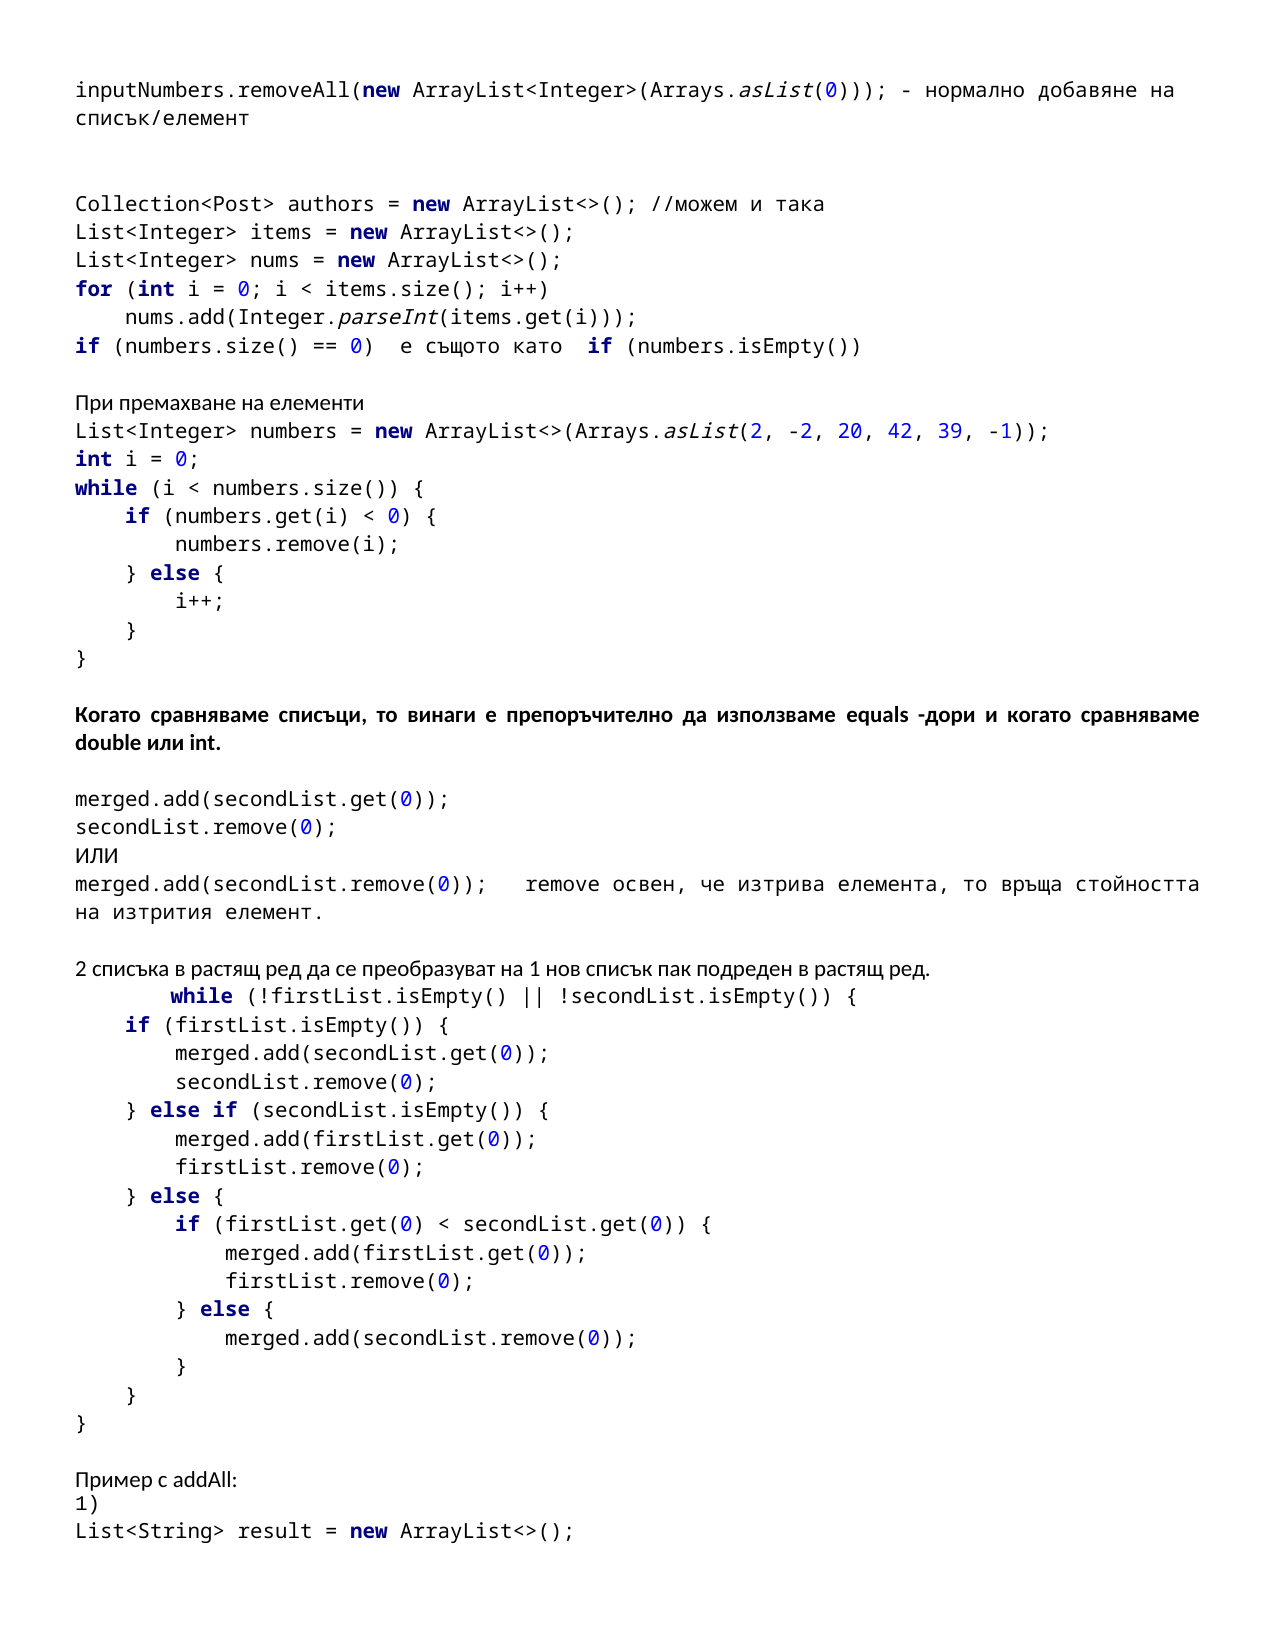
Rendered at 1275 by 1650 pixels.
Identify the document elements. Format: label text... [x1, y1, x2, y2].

text List<Integer> numbers = new ArrayList<>(Arrays.asList(2, -2, 20, 42, 39, -1)); int i = 0; while (i < numbers.size()) { if (numbers.get(i) < 0) { numbers.remove(i); } else { i++; } } [75, 416, 1200, 672]
text Collection<Post> authors = new ArrayList<>(); //можем и така [75, 189, 1200, 217]
text List<Integer> nums = new ArrayList<>(); for (int i = 0; i < items.size(); i++) nums.add(Integer.parseInt(items.get(i))); [75, 246, 1200, 331]
text if (numbers.size() == 0) е същото като if (numbers.isEmpty()) [75, 331, 1200, 359]
text List<Integer> items = new ArrayList<>(); [75, 217, 1200, 246]
text 2 списъка в растящ ред да се преобразуват на 1 нов списък пак подреден в растящ ред. [75, 954, 1200, 982]
text При премахване на елементи [75, 388, 1200, 416]
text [75, 1516, 1200, 1545]
text ИЛИ [75, 841, 1200, 869]
text 1) [75, 1493, 1200, 1516]
text Пример с addAll: [75, 1465, 1200, 1493]
text inputNumbers.removeAll(new ArrayList<Integer>(Arrays.asList(0))); - нормално добавяне на списък/елемент [75, 75, 1200, 132]
text while (!firstList.isEmpty() || !secondList.isEmpty()) { if (firstList.isEmpty()) { merged.add(secondList.get(0)); secondList.remove(0); } else if (secondList.isEmpty()) { merged.add(firstList.get(0)); firstList.remove(0); } else { if (firstList.get(0) < secondList.get(0)) { merged.add(firstList.get(0)); firstList.remove(0); } else { merged.add(secondList.remove(0)); } } } [75, 982, 1200, 1437]
text merged.add(secondList.get(0)); secondList.remove(0); [75, 784, 1200, 841]
text merged.add(secondList.remove(0)); remove освен, че изтрива елемента, то връща стойността на изтрития елемент. [75, 869, 1200, 926]
text Когато сравняваме списъци, то винаги е препоръчително да използваме equals -дори и когато сравняваме double или int. [75, 700, 1200, 756]
